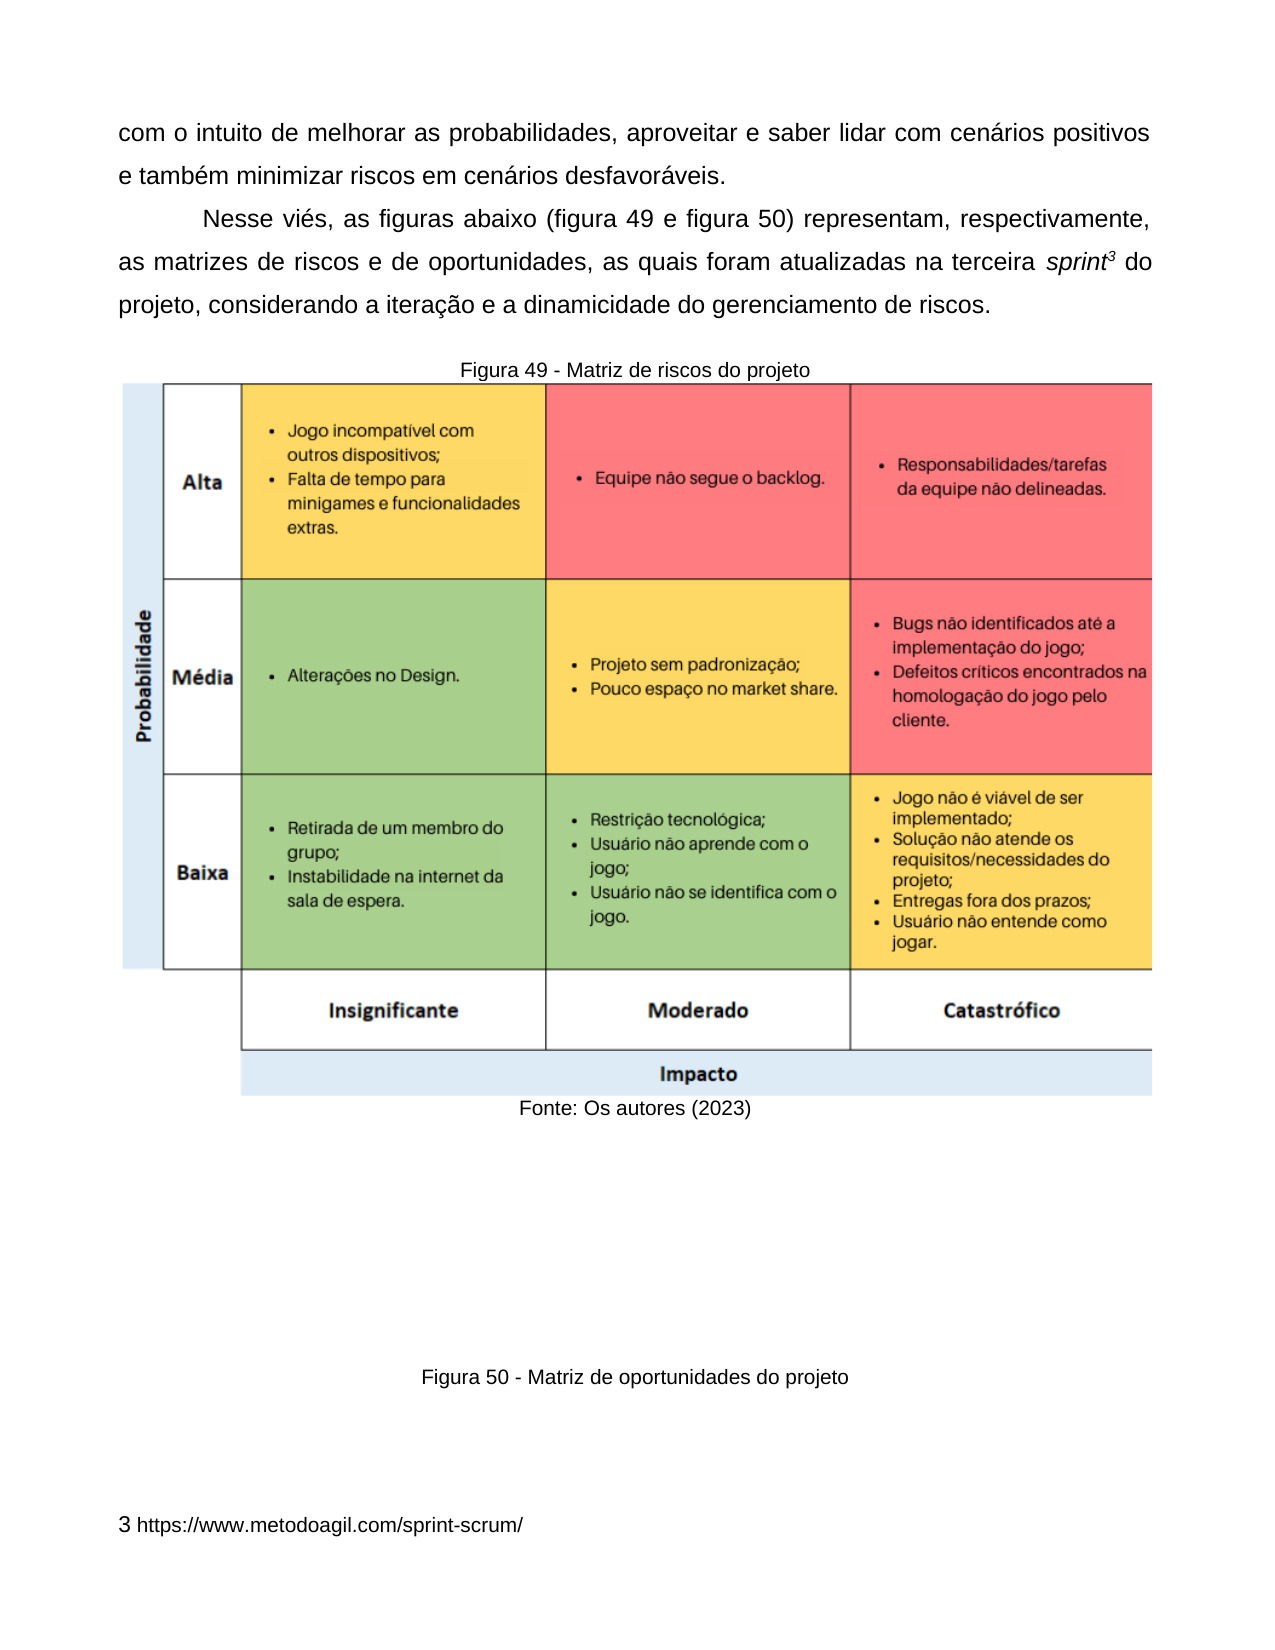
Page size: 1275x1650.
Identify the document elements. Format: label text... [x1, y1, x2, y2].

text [118, 118, 1152, 190]
text Fonte: Os autores (2023) [118, 1097, 1152, 1120]
text Figura 50 - Matriz de oportunidades do projeto [118, 1365, 1152, 1389]
picture [118, 381, 1153, 1097]
text Nesse viés, as figuras abaixo (figura 49 e figura 50) representam, respectivamente, as matrizes de riscos e de oportunidades, as quais foram atualizadas na terceira sprint do projeto, considerando a iteração e a dinamicidade do gerenciamento de riscos. [118, 204, 1152, 319]
text Figura 49 - Matriz de riscos do projeto [118, 358, 1152, 381]
